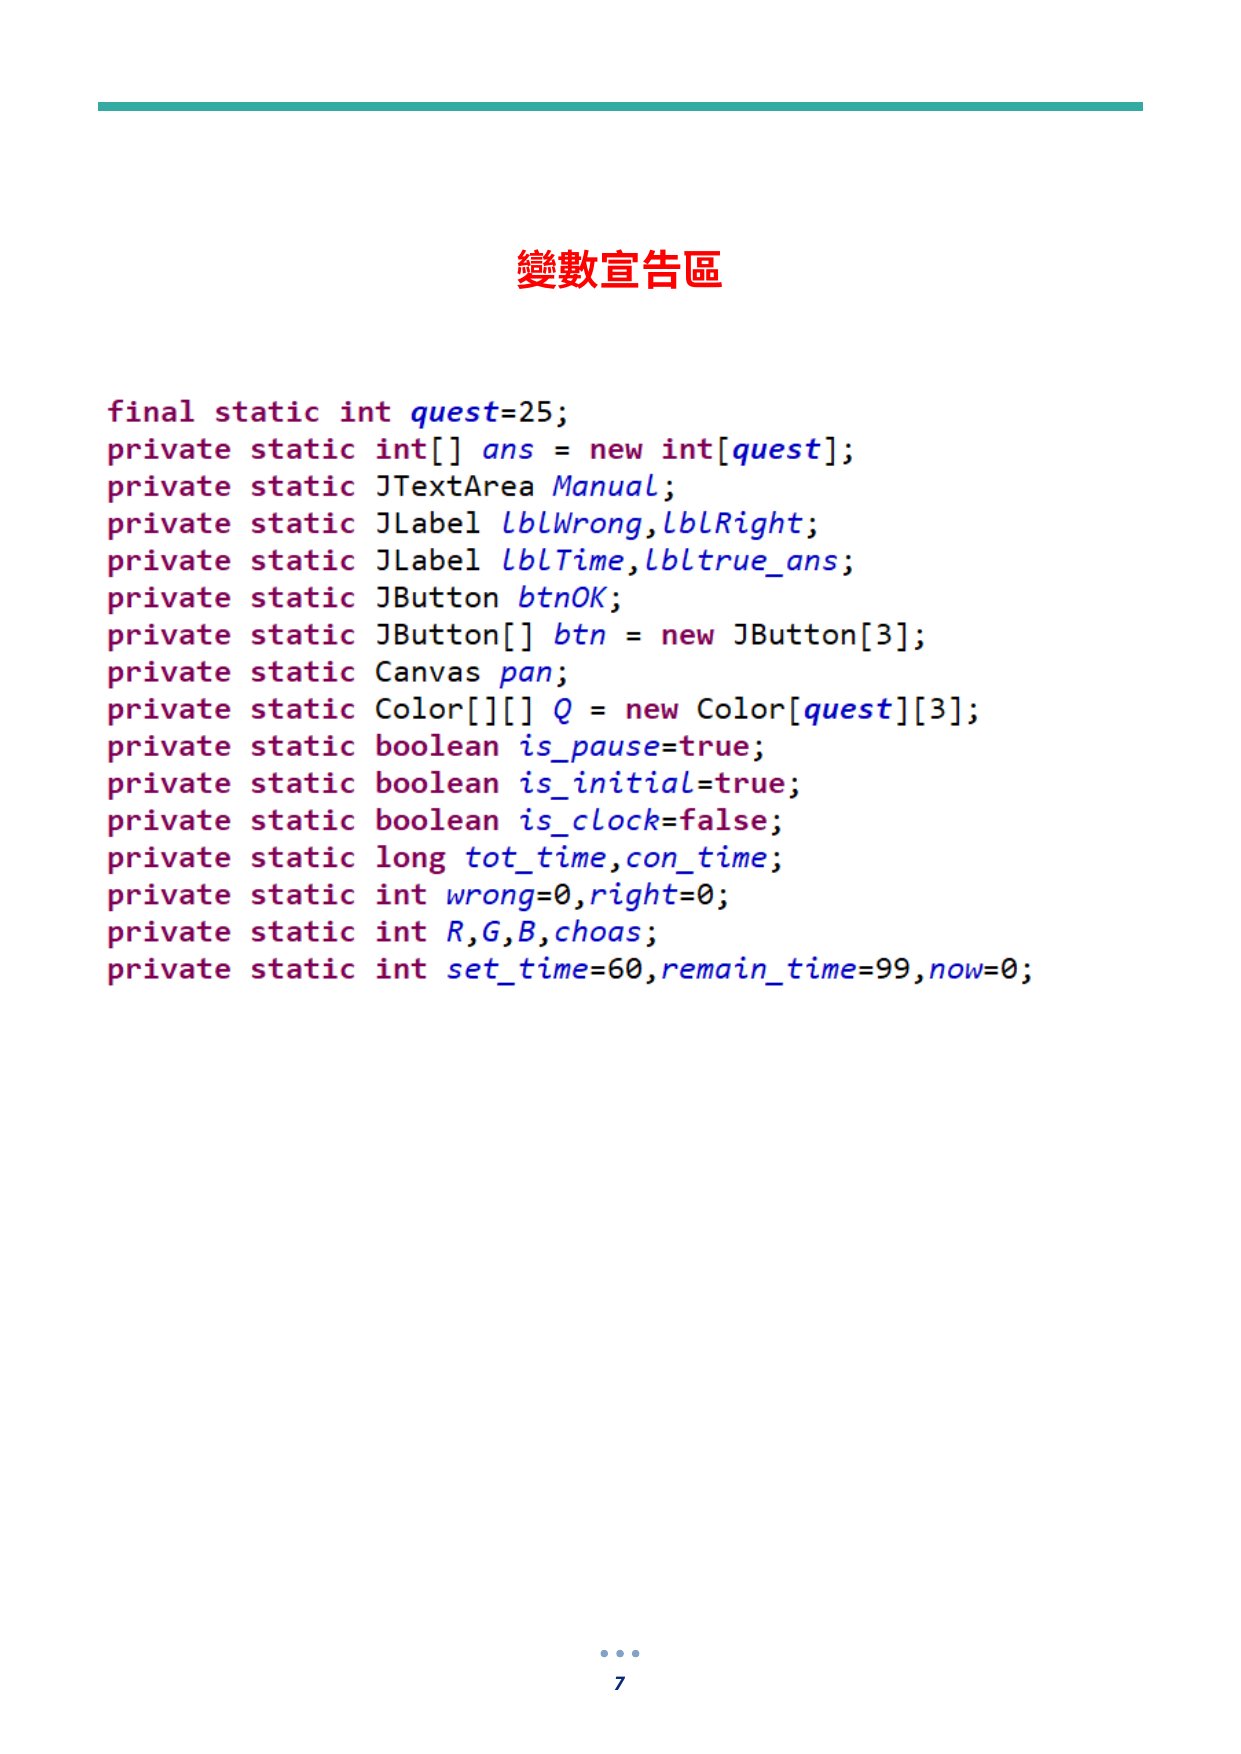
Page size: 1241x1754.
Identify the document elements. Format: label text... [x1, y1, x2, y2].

text 變數宣告區 [97, 237, 1143, 297]
picture [97, 393, 1035, 997]
